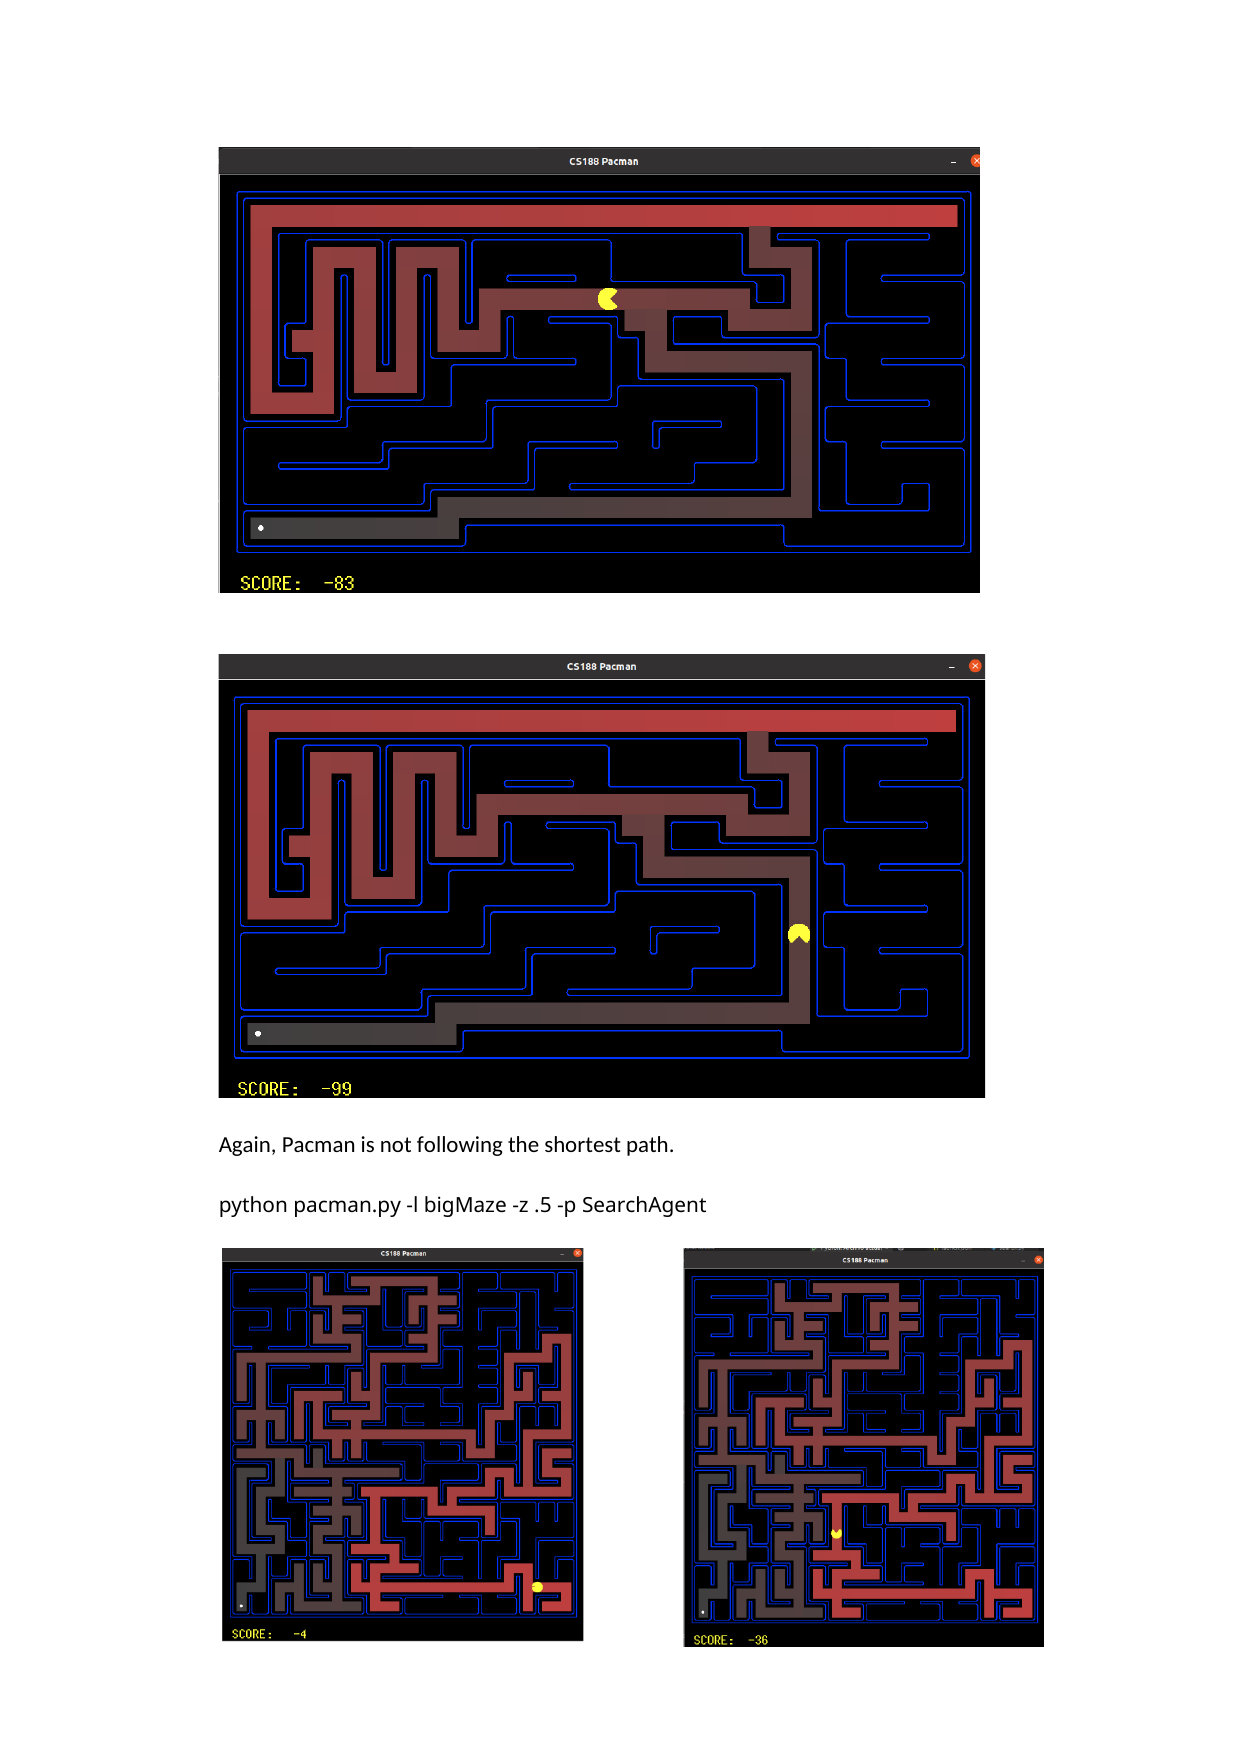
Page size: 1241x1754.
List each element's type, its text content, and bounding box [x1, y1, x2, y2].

picture [222, 1248, 584, 1642]
picture [683, 1248, 1044, 1647]
picture [218, 654, 985, 1098]
picture [218, 147, 980, 593]
list python pacman.py -l bigMaze -z .5 -p SearchAgent [218, 1190, 1063, 1219]
list Again, Pacman is not following the shortest path. [218, 1130, 1063, 1158]
